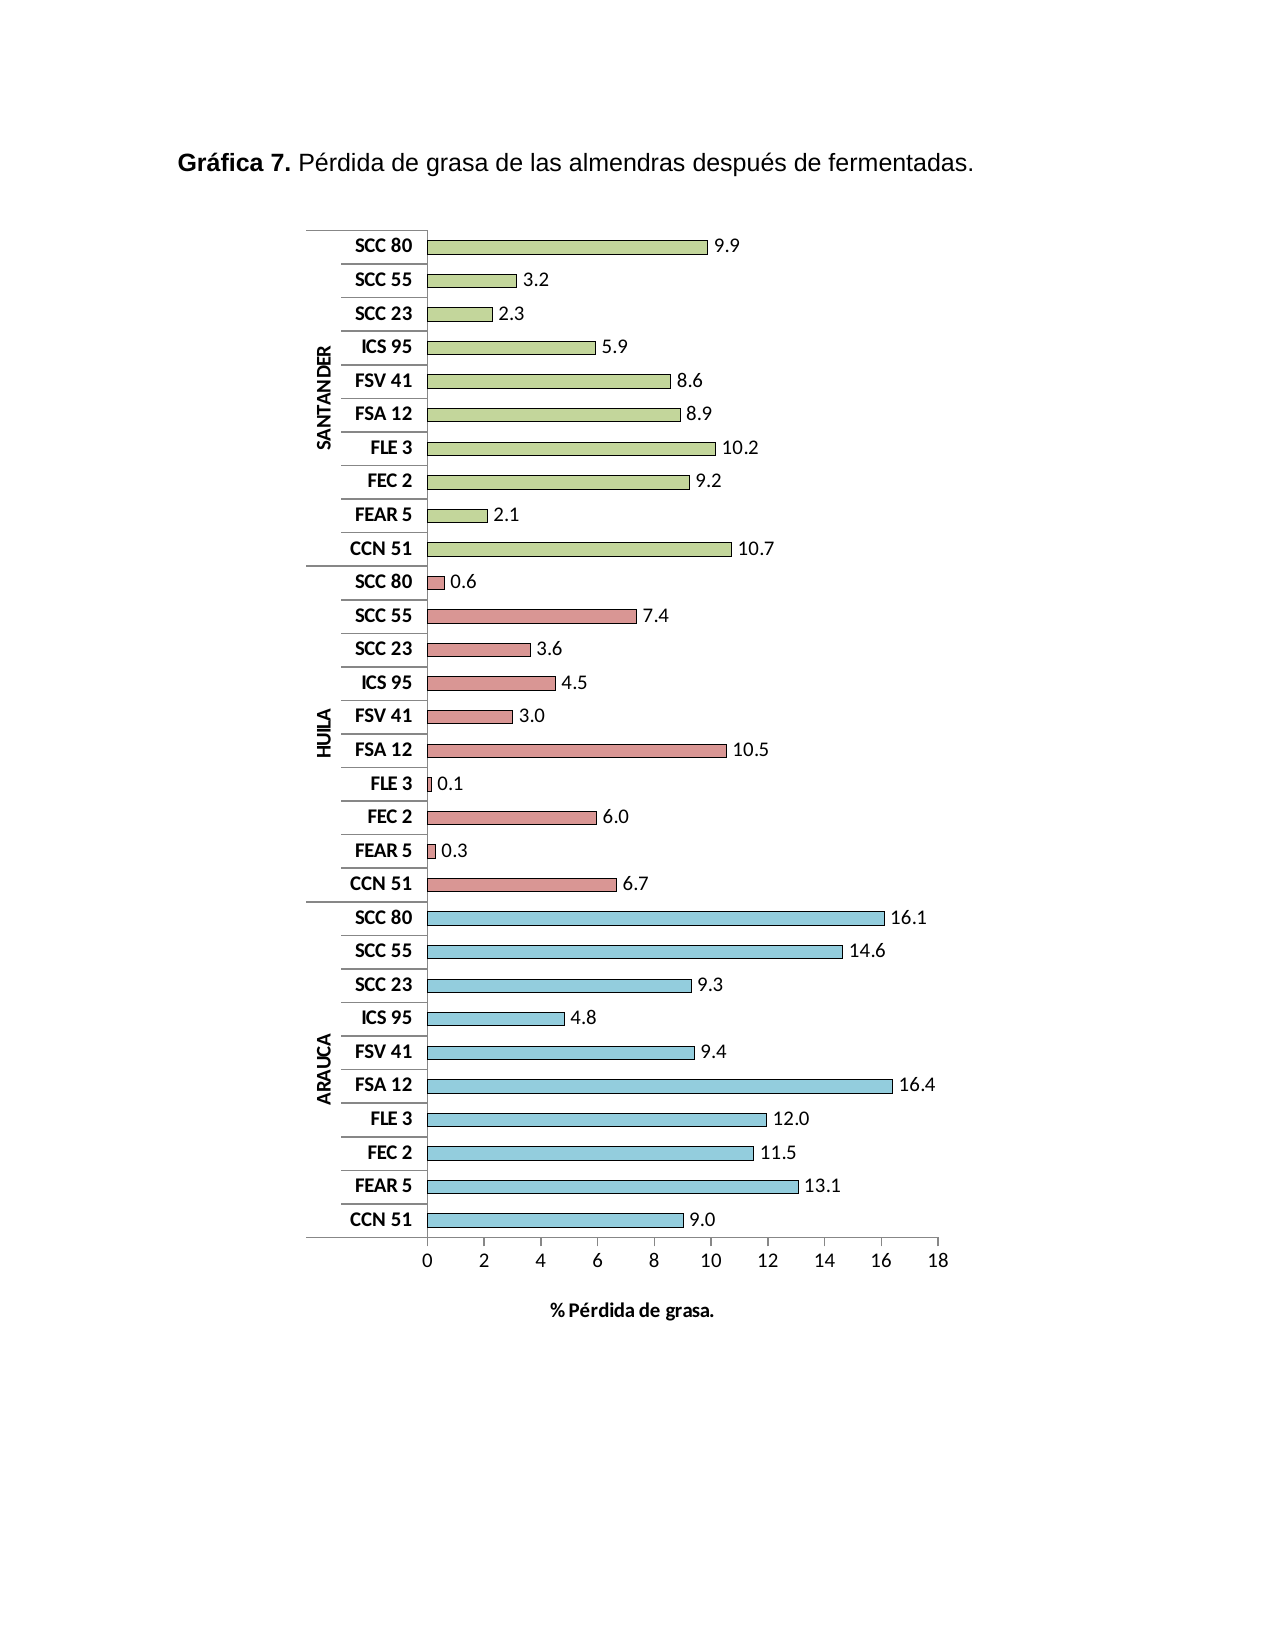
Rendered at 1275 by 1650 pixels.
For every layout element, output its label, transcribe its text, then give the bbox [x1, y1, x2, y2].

subtitle Gráfica 7. Pérdida de grasa de las almendras después de fermentadas. [177, 148, 1098, 176]
